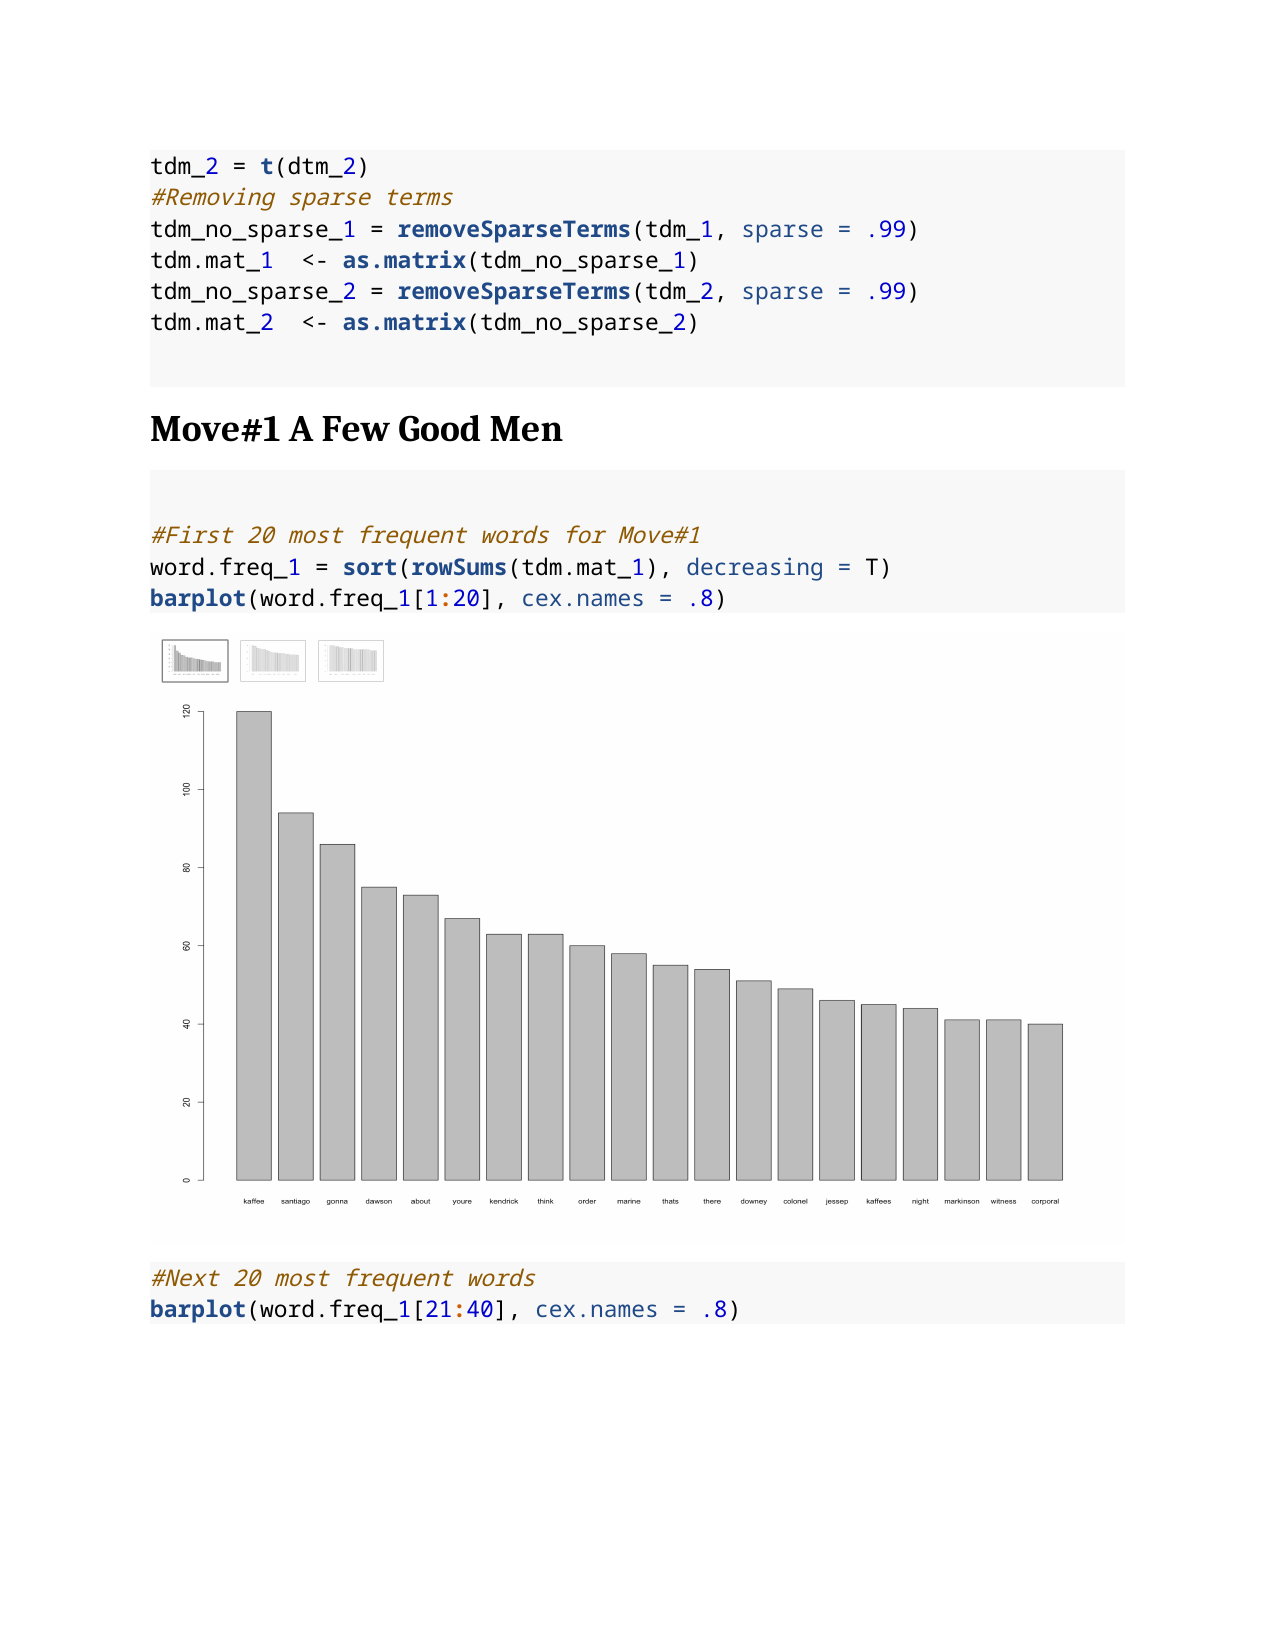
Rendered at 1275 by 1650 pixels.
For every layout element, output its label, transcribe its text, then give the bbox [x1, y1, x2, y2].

text #First 20 most frequent words for Move#1 word.freq_1 = sort(rowSums(tdm.mat_1), decreasing = T) barplot(word.freq_1[1:20], cex.names = .8) [700, 519, 1125, 613]
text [150, 150, 1125, 337]
text #Next 20 most frequent words barplot(word.freq_1[21:40], cex.names = .8) [535, 1262, 1125, 1324]
text Move#1 A Few Good Men [150, 408, 1125, 451]
picture [150, 633, 1125, 1244]
